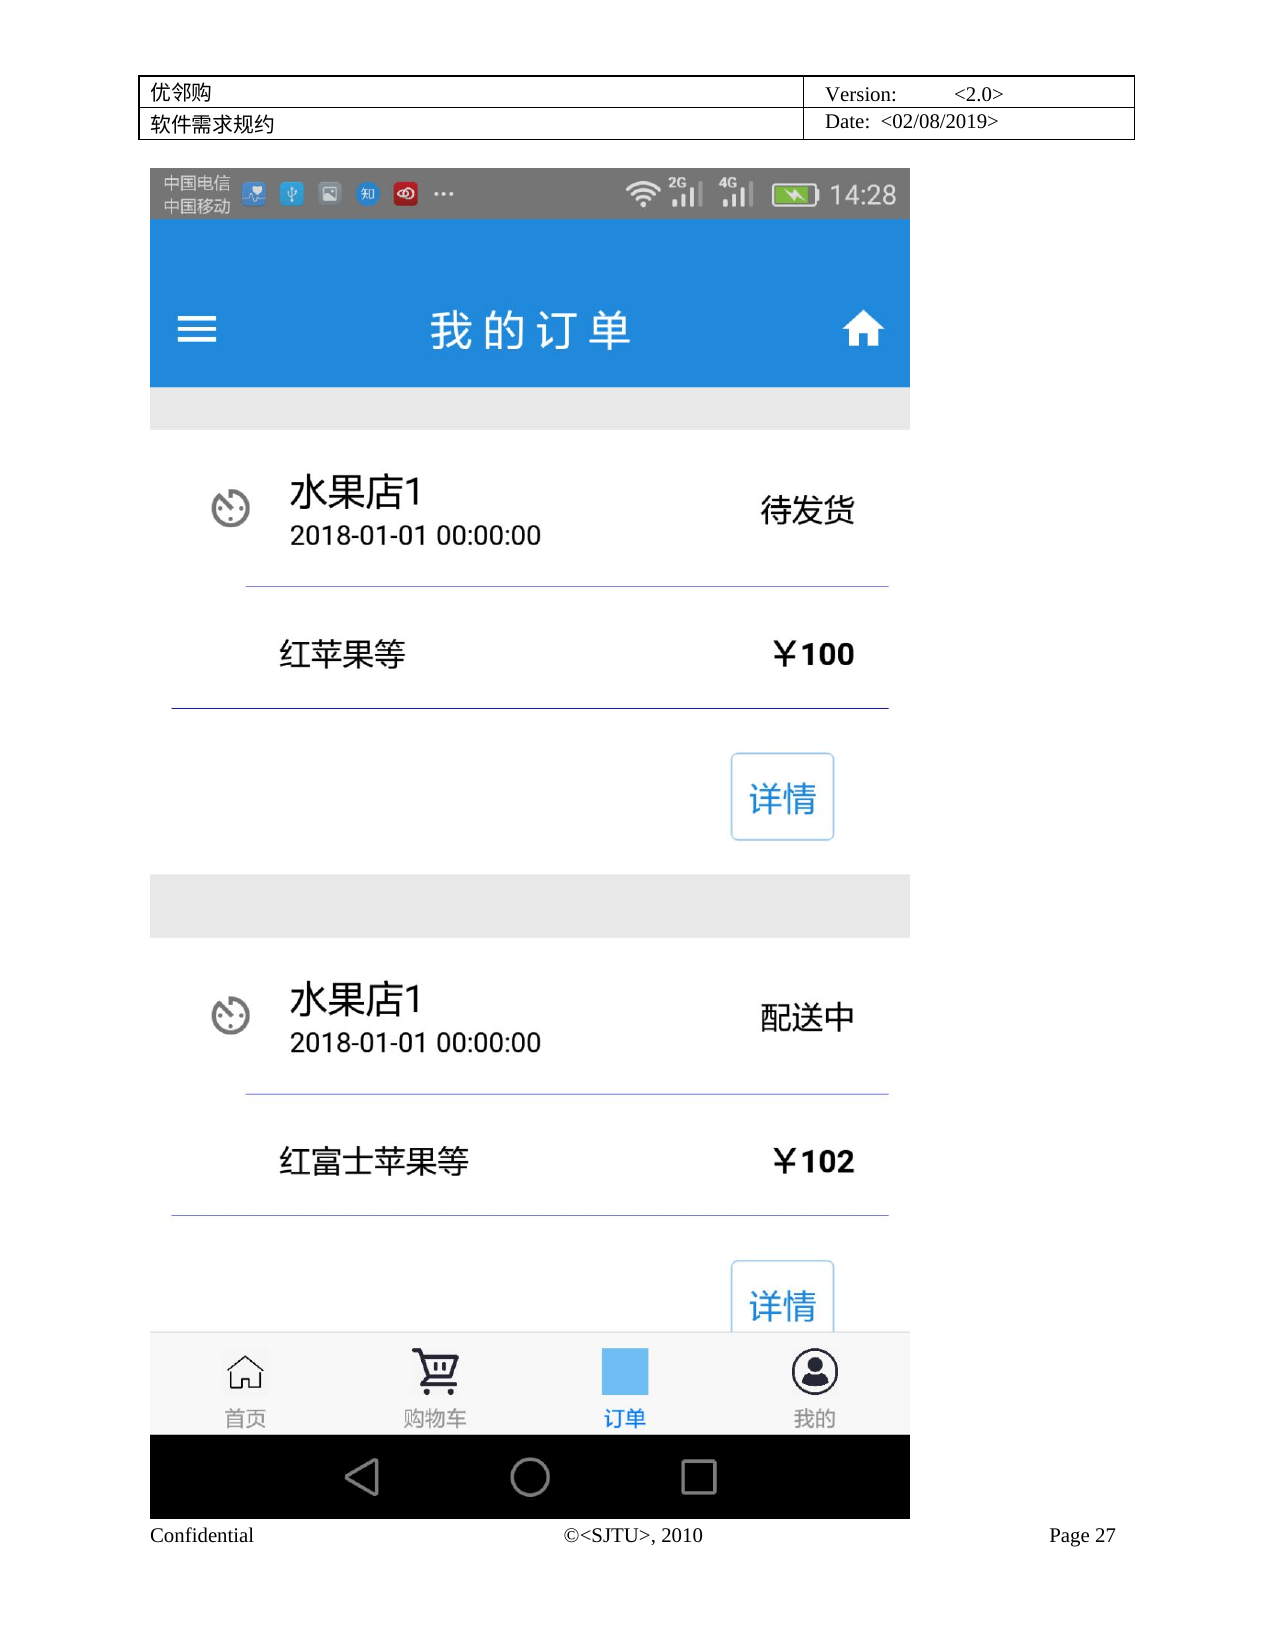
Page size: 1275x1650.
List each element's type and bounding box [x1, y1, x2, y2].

picture [150, 168, 910, 1519]
